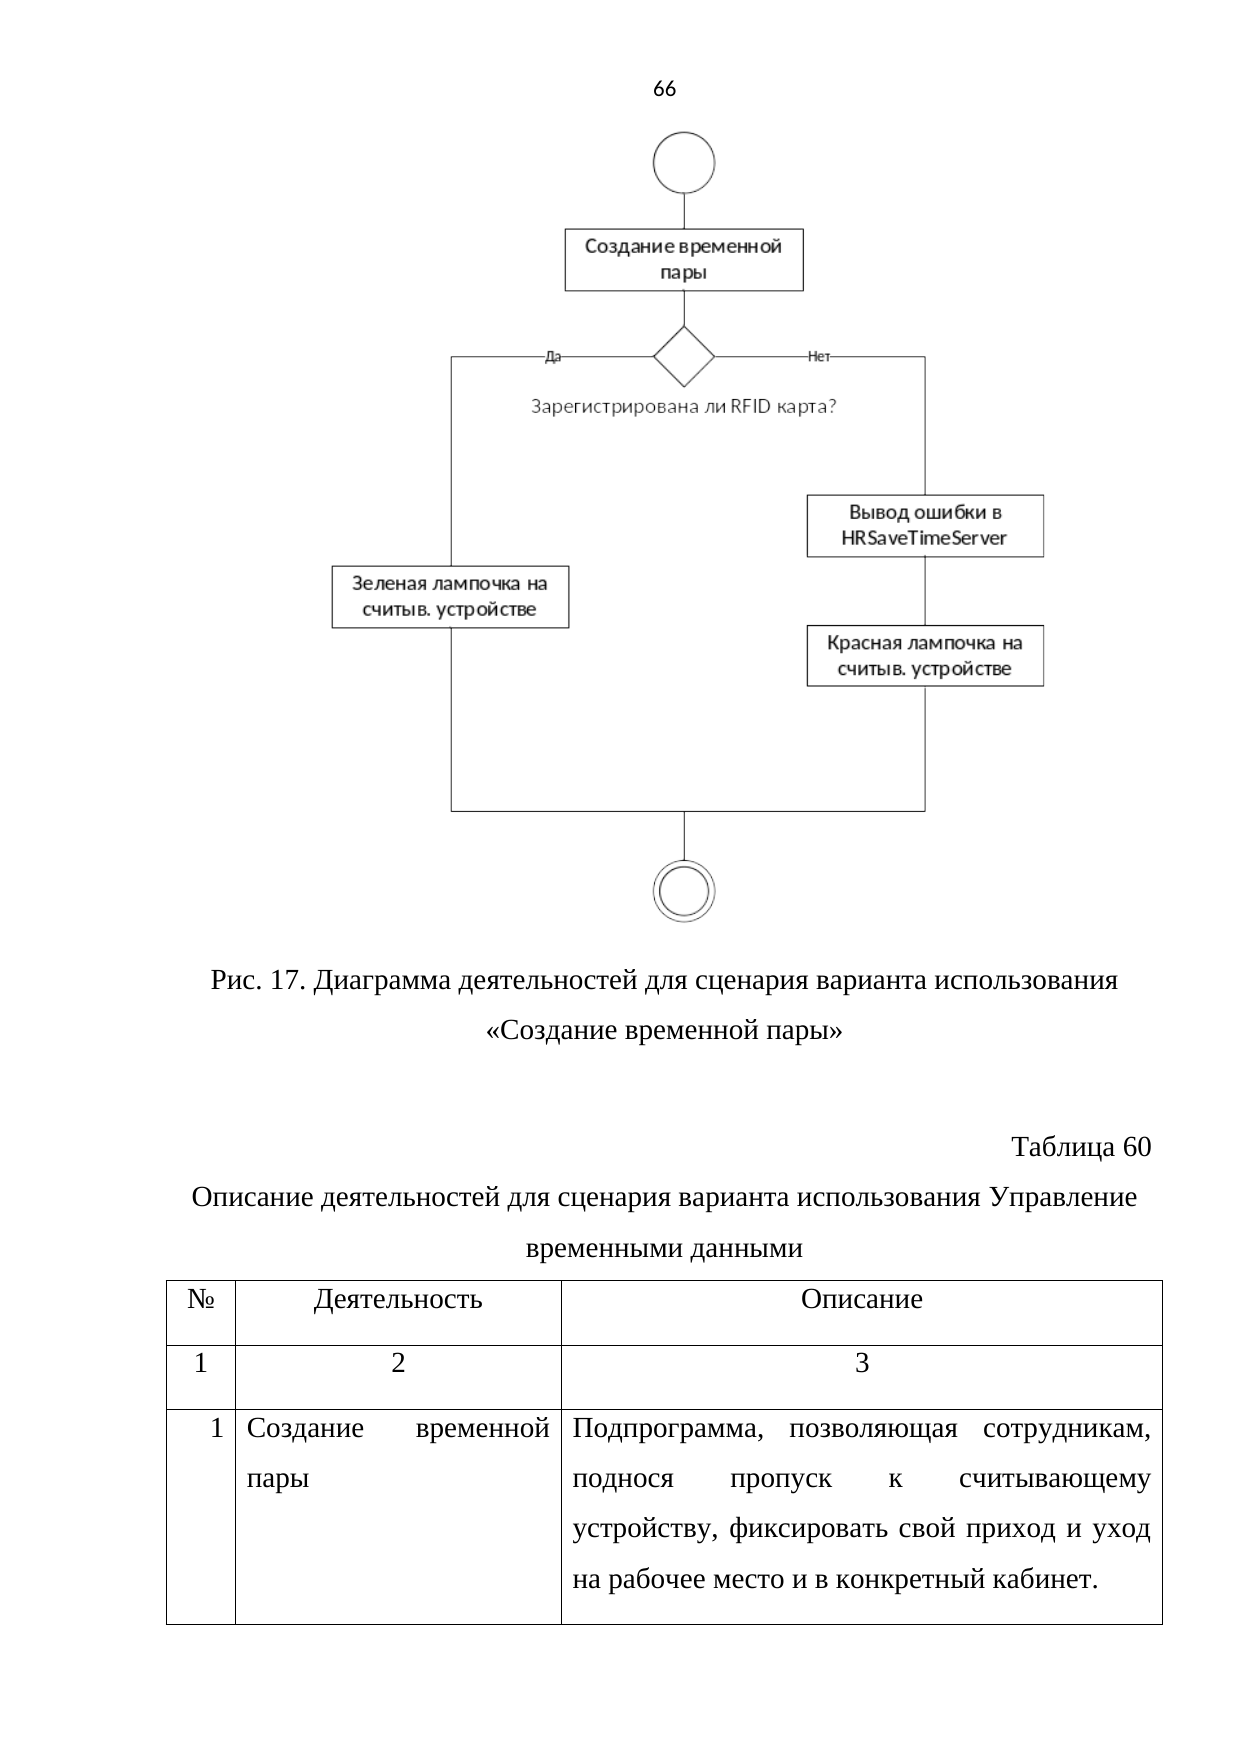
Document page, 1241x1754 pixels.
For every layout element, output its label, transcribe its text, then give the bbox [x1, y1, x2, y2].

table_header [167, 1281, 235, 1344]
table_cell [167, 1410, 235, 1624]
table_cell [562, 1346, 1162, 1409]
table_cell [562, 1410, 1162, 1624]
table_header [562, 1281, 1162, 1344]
text Описание деятельностей для сценария варианта использования Управление временными данными [177, 1179, 1152, 1263]
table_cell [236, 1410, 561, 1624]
text Рис. 17. Диаграмма деятельностей для сценария варианта использования «Создание временной пары» [177, 962, 1152, 1046]
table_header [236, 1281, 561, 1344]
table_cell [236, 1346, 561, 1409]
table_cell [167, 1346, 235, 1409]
text Таблица 60 [177, 1129, 1152, 1163]
